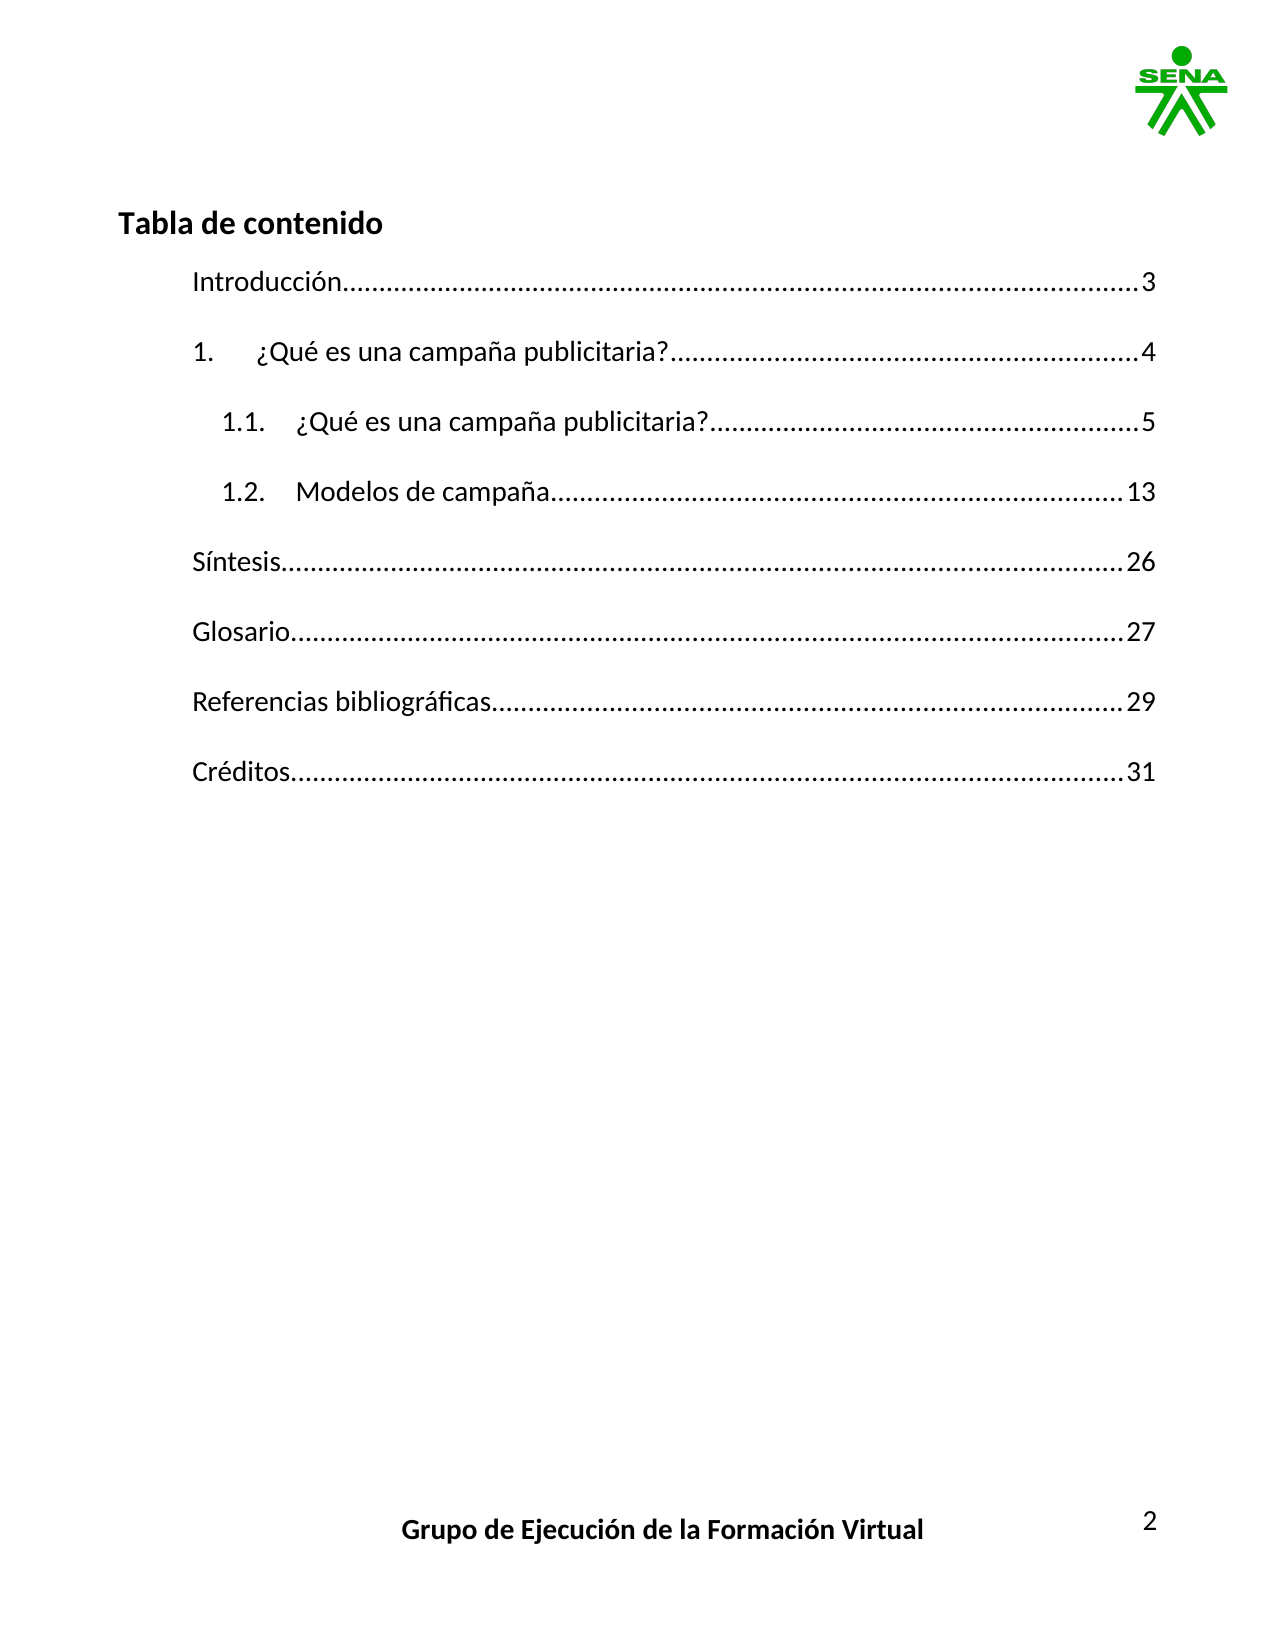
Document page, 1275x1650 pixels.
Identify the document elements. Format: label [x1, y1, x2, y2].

picture [1135, 46, 1228, 136]
